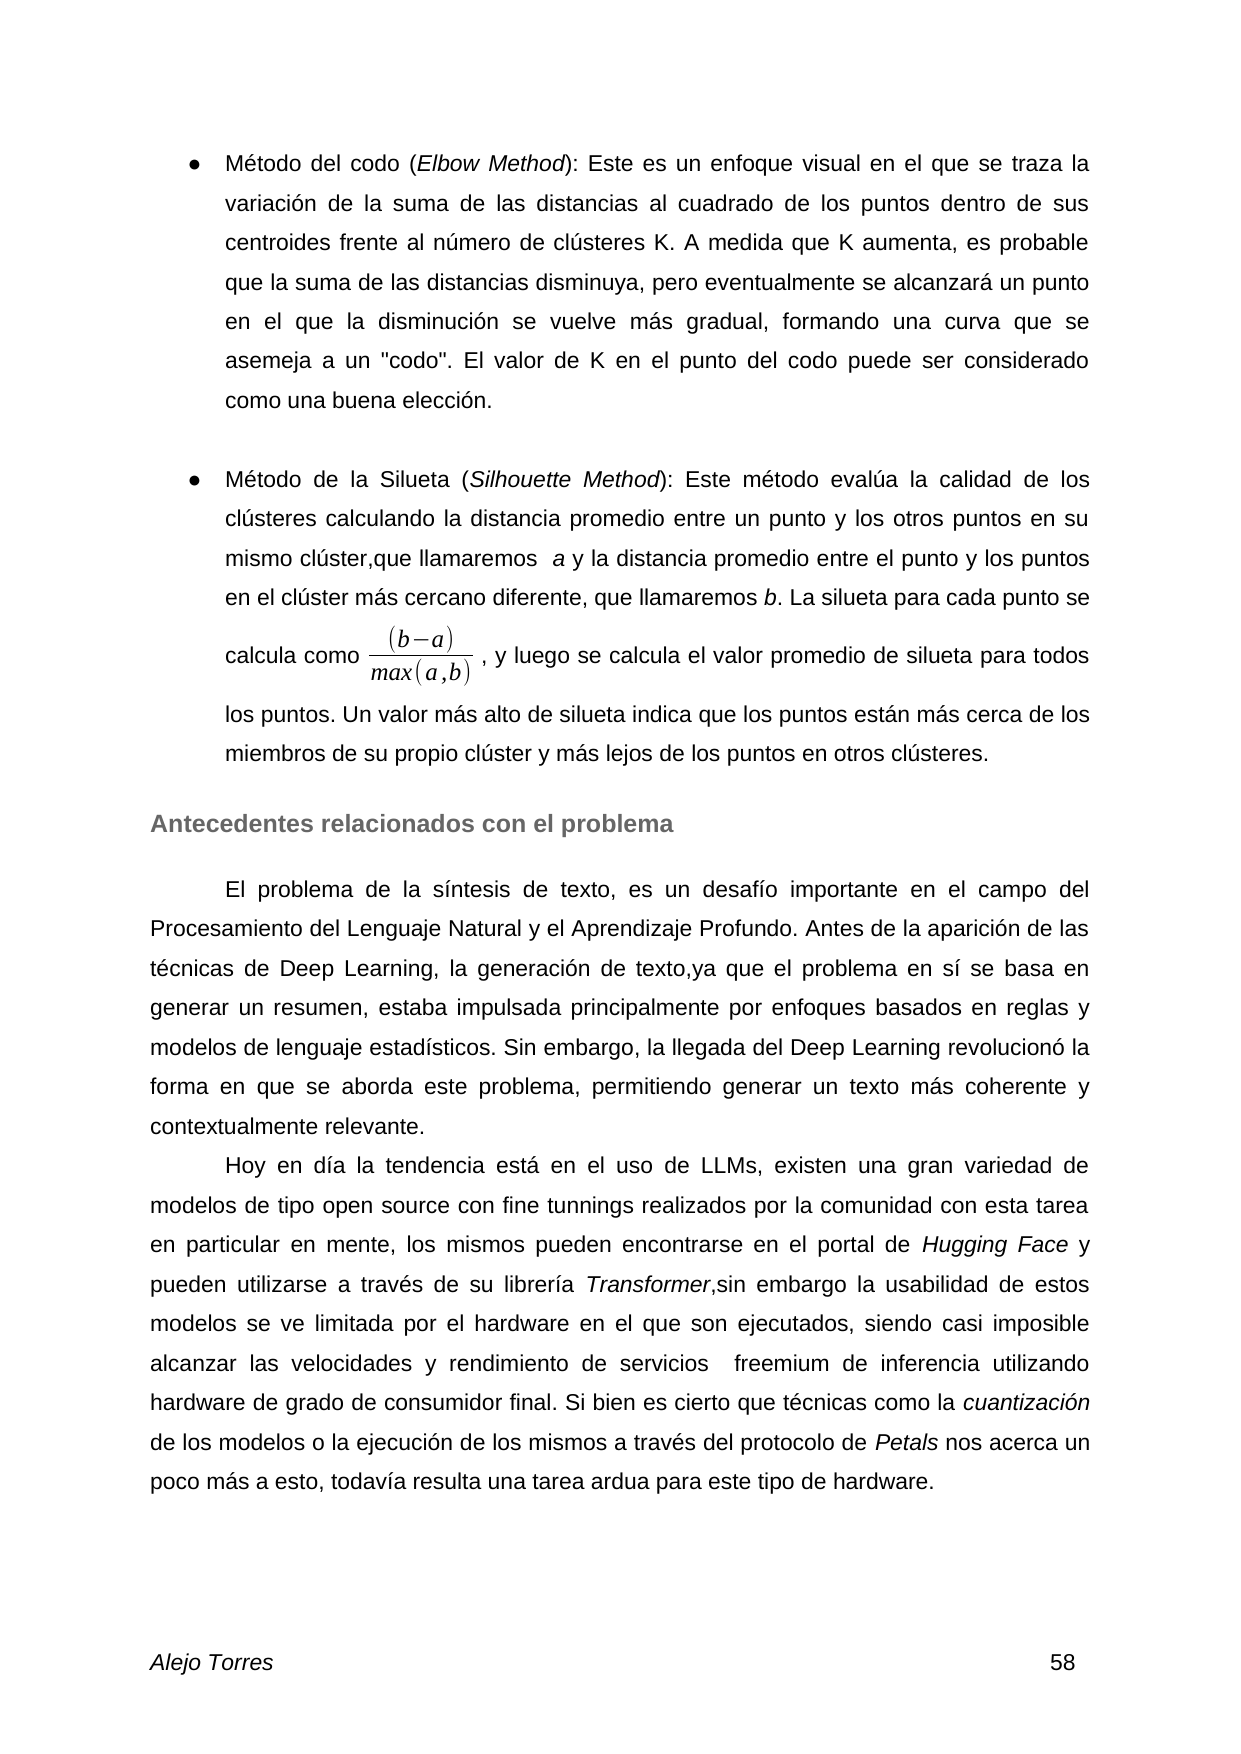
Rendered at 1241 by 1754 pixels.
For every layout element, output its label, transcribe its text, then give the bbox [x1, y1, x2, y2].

text El problema de la síntesis de texto, es un desafío importante en el campo del Procesamiento del Lenguaje Natural y el Aprendizaje Profundo. Antes de la aparición de las técnicas de Deep Learning, la generación de texto,ya que el problema en sí se basa en generar un resumen, estaba impulsada principalmente por enfoques basados en reglas y modelos de lenguaje estadísticos. Sin embargo, la llegada del Deep Learning revolucionó la forma en que se aborda este problema, permitiendo generar un texto más coherente y contextualmente relevante. [150, 876, 1090, 1139]
list Método de la Silueta (Silhouette Method): Este método evalúa la calidad de los clústeres calculando la distancia promedio entre un punto y los otros puntos en su mismo clúster,que llamaremos a y la distancia promedio entre el punto y los puntos en el clúster más cercano diferente, que llamaremos b. La silueta para cada punto se calcula como , y luego se calcula el valor promedio de silueta para todos los puntos. Un valor más alto de silueta indica que los puntos están más cerca de los miembros de su propio clúster y más lejos de los puntos en otros clústeres. [187, 466, 1090, 766]
list Método del codo (Elbow Method): Este es un enfoque visual en el que se traza la variación de la suma de las distancias al cuadrado de los puntos dentro de sus centroides frente al número de clústeres K. A medida que K aumenta, es probable que la suma de las distancias disminuya, pero eventualmente se alcanzará un punto en el que la disminución se vuelve más gradual, formando una curva que se asemeja a un "codo". El valor de K en el punto del codo puede ser considerado como una buena elección. [187, 150, 1090, 413]
text Hoy en día la tendencia está en el uso de LLMs, existen una gran variedad de modelos de tipo open source con fine tunnings realizados por la comunidad con esta tarea en particular en mente, los mismos pueden encontrarse en el portal de Hugging Face y pueden utilizarse a través de su librería Transformer,sin embargo la usabilidad de estos modelos se ve limitada por el hardware en el que son ejecutados, siendo casi imposible alcanzar las velocidades y rendimiento de servicios freemium de inferencia utilizando hardware de grado de consumidor final. Si bien es cierto que técnicas como la cuantización de los modelos o la ejecución de los mismos a través del protocolo de Petals nos acerca un poco más a esto, todavía resulta una tarea ardua para este tipo de hardware. [150, 1152, 1090, 1494]
subtitle Antecedentes relacionados con el problema [150, 809, 1090, 837]
